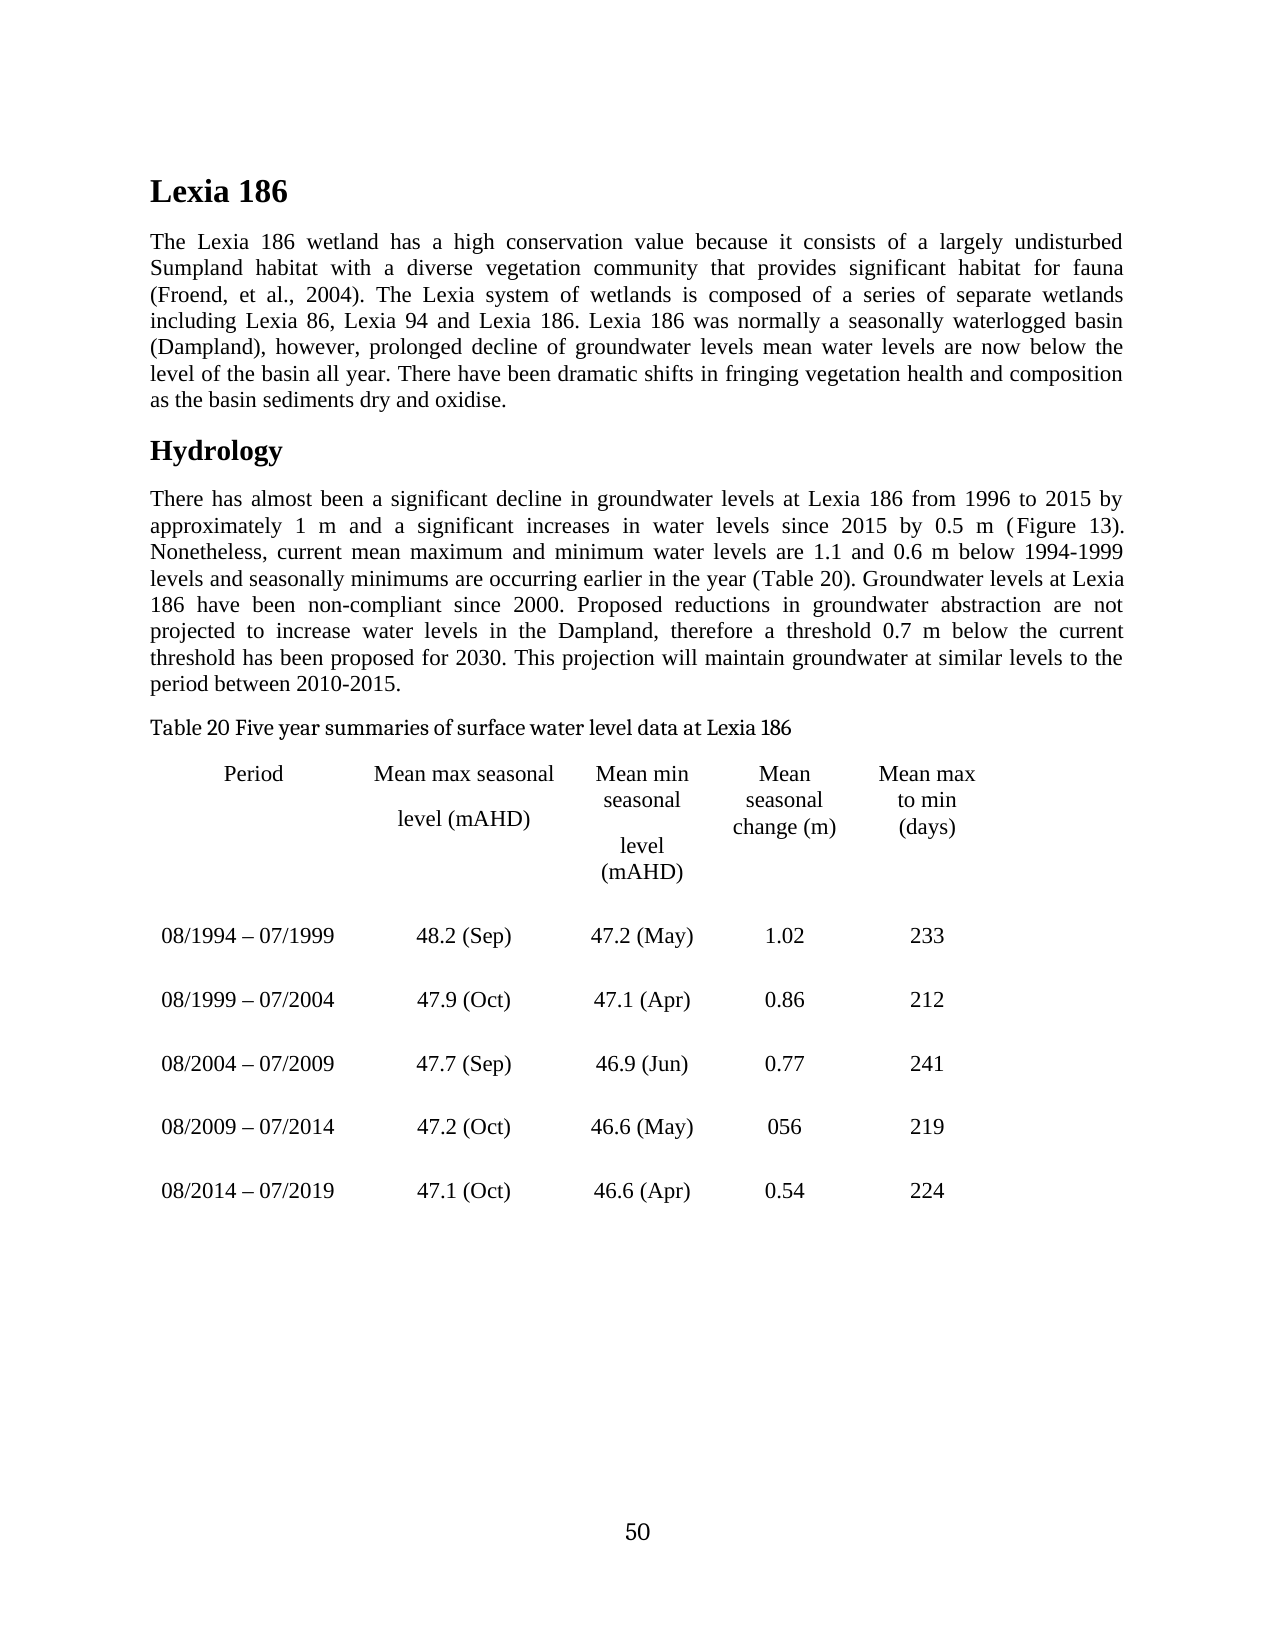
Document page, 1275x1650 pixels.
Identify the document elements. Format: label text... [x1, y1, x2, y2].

table_header Mean max seasonal level (mAHD) [357, 741, 571, 903]
table_cell 08/2009 – 07/2014 [150, 1095, 357, 1158]
table_cell 0.86 [713, 967, 856, 1031]
text The Lexia 186 wetland has a high conservation value because it consists of a largely undisturbed Sumpland habitat with a diverse vegetation community that provides significant habitat for fauna (Froend, et al., 2004). The Lexia system of wetlands is composed of a series of separate wetlands including Lexia 86, Lexia 94 and Lexia 186. Lexia 186 was normally a seasonally waterlogged basin (Dampland), however, prolonged decline of groundwater levels mean water levels are now below the level of the basin all year. There have been dramatic shifts in fringing vegetation health and composition as the basin sediments dry and oxidise. [150, 228, 1125, 412]
table_cell 219 [856, 1095, 998, 1158]
table_cell 47.7 (Sep) [357, 1031, 571, 1095]
table_cell 08/1994 – 07/1999 [150, 903, 357, 967]
text There has almost been a significant decline in groundwater levels at Lexia 186 from 1996 to 2015 by approximately 1 m and a significant increases in water levels since 2015 by 0.5 m (Figure 13). Nonetheless, current mean maximum and minimum water levels are 1.1 and 0.6 m below 1994-1999 levels and seasonally minimums are occurring earlier in the year (Table 20). Groundwater levels at Lexia 186 have been non-compliant since 2000. Proposed reductions in groundwater abstraction are not projected to increase water levels in the Dampland, therefore a threshold 0.7 m below the current threshold has been proposed for 2030. This projection will maintain groundwater at similar levels to the period between 2010-2015. [150, 486, 1125, 696]
table_cell 241 [856, 1031, 998, 1095]
table_header Mean seasonal change (m) [713, 741, 856, 903]
table_header Period [150, 741, 357, 903]
table_cell 233 [856, 903, 998, 967]
table_cell 1.02 [713, 903, 856, 967]
table_cell 47.2 (May) [571, 903, 713, 967]
table_cell 46.6 (Apr) [571, 1159, 713, 1222]
table_cell 47.1 (Oct) [357, 1159, 571, 1222]
table_cell 46.6 (May) [571, 1095, 713, 1158]
table_cell 08/2004 – 07/2009 [150, 1031, 357, 1095]
subtitle Lexia 186 [150, 171, 1125, 209]
table_cell 47.1 (Apr) [571, 967, 713, 1031]
table_cell 056 [713, 1095, 856, 1158]
table_cell 46.9 (Jun) [571, 1031, 713, 1095]
table_cell 48.2 (Sep) [357, 903, 571, 967]
table_cell 08/2014 – 07/2019 [150, 1159, 357, 1222]
table_cell 47.9 (Oct) [357, 967, 571, 1031]
subtitle Hydrology [150, 433, 1125, 467]
table_header Mean min seasonal level (mAHD) [571, 741, 713, 903]
table_cell 0.77 [713, 1031, 856, 1095]
table_cell 224 [856, 1159, 998, 1222]
table_cell 47.2 (Oct) [357, 1095, 571, 1158]
table_cell 08/1999 – 07/2004 [150, 967, 357, 1031]
table_cell 0.54 [713, 1159, 856, 1222]
table_header Mean max to min (days) [856, 741, 998, 903]
table_cell 212 [856, 967, 998, 1031]
